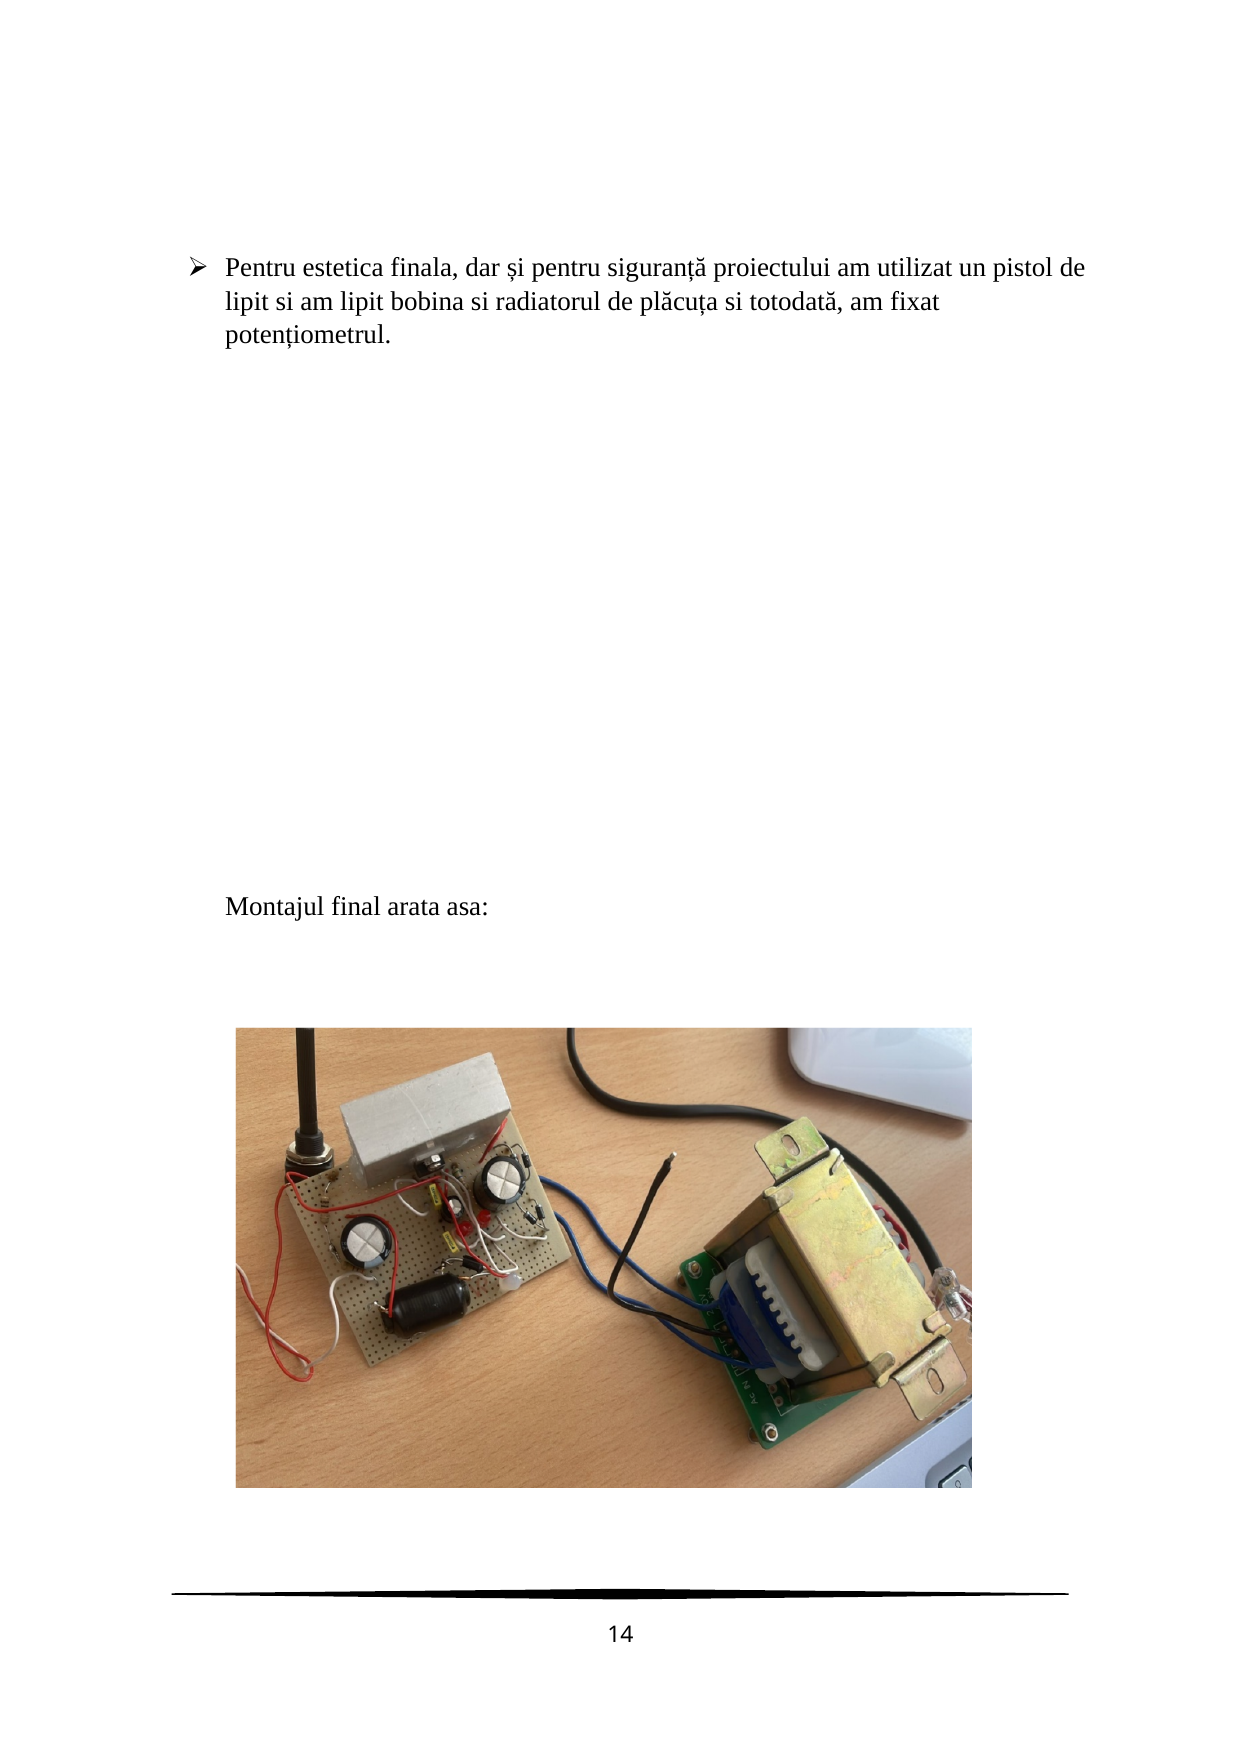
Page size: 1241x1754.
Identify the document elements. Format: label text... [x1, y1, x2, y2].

list Pentru estetica finala, dar și pentru siguranță proiectului am utilizat un pistol de lipit si am lipit bobina si radiatorul de plăcuța si totodată, am fixat potențiometrul. [187, 251, 1090, 349]
list Montajul final arata asa: [225, 890, 1090, 921]
picture [237, 1028, 972, 1488]
